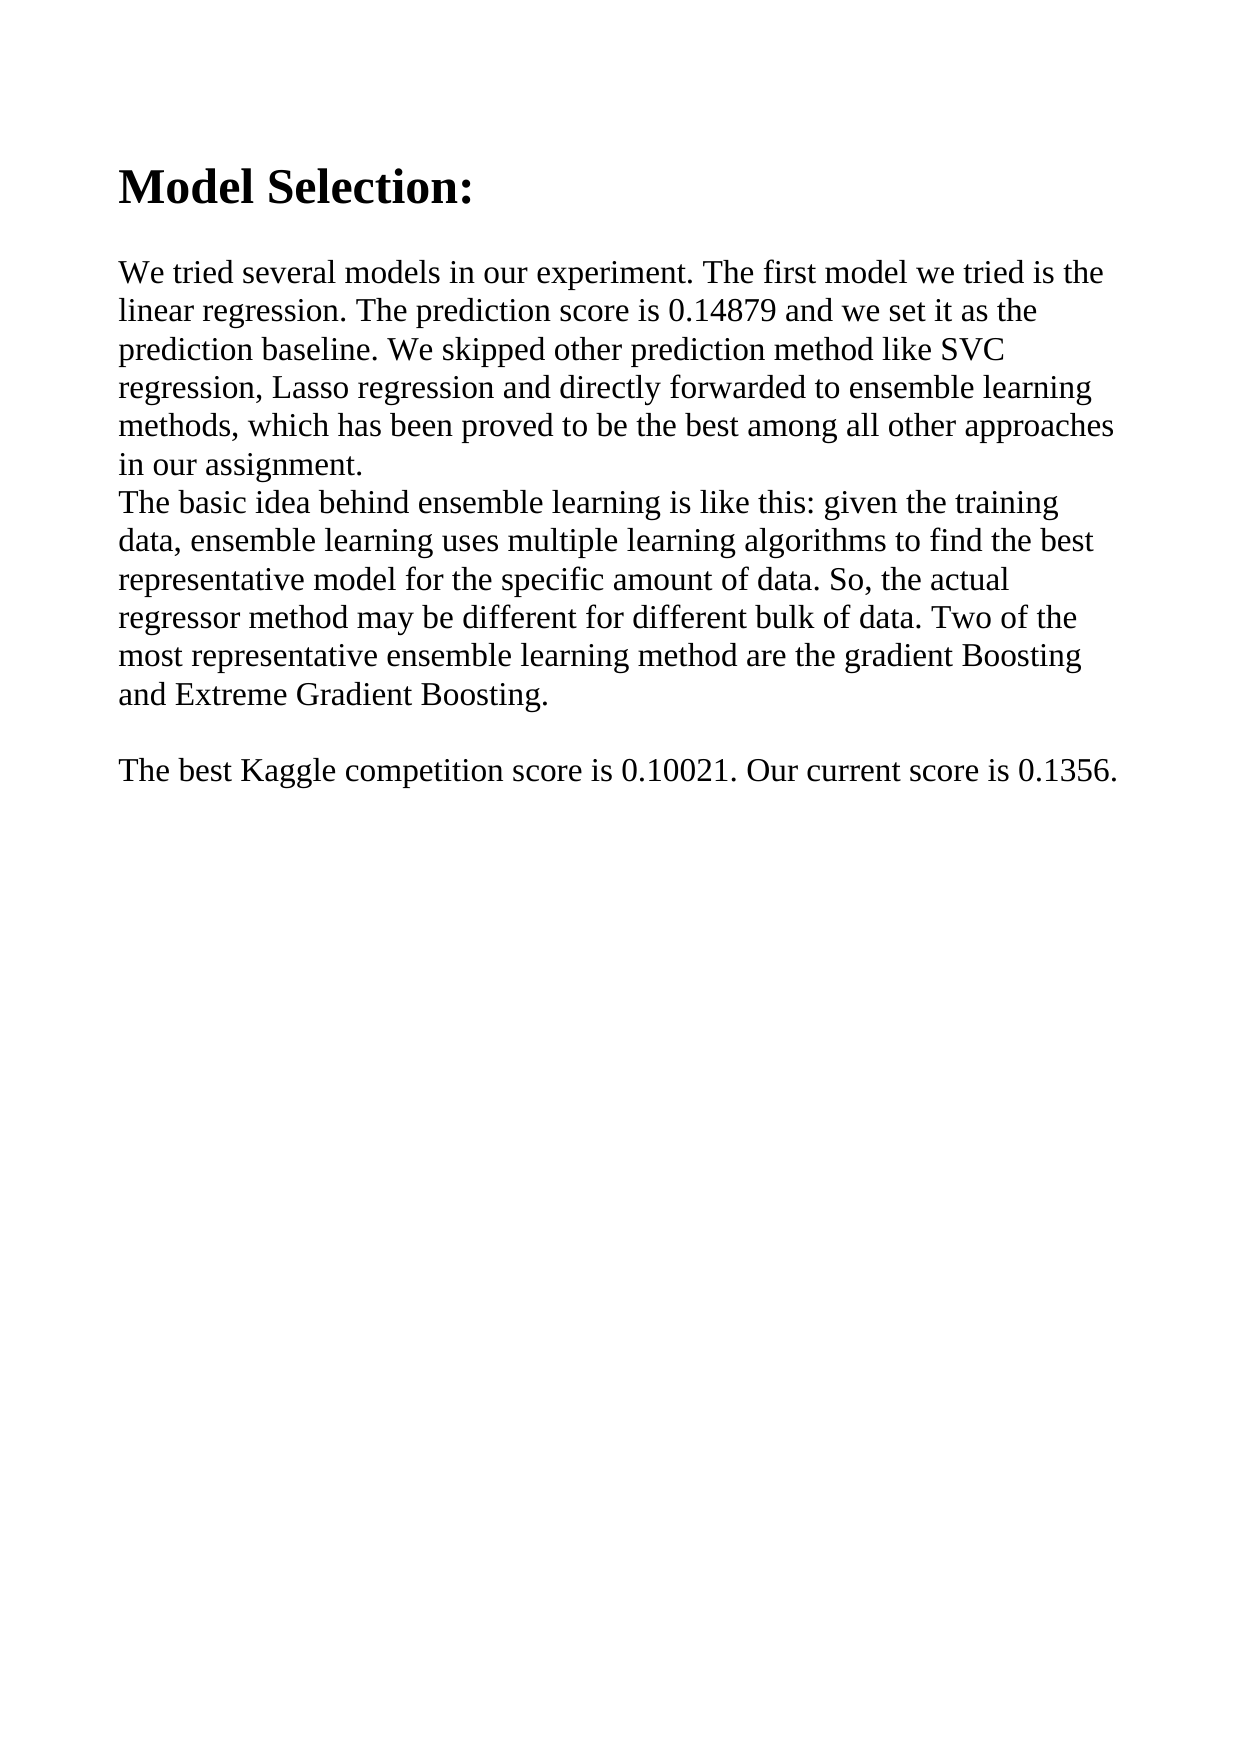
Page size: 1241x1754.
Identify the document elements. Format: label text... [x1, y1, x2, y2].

text We tried several models in our experiment. The first model we tried is the linear regression. The prediction score is 0.14879 and we set it as the [118, 252, 1122, 329]
text most representative ensemble learning method are the gradient Boosting [118, 636, 1122, 674]
text representative model for the specific amount of data. So, the actual [118, 559, 1122, 597]
text The best Kaggle competition score is 0.10021. Our current score is 0.1356. [118, 751, 1122, 789]
text Model Selection: [118, 156, 1122, 214]
text regression, Lasso regression and directly forwarded to ensemble learning methods, which has been proved to be the best among all other approaches in our assignment. [118, 367, 1122, 482]
text The basic idea behind ensemble learning is like this: given the training [118, 482, 1122, 521]
text data, ensemble learning uses multiple learning algorithms to find the best [118, 521, 1122, 559]
text prediction baseline. We skipped other prediction method like SVC [118, 329, 1122, 367]
text and Extreme Gradient Boosting. [118, 674, 1122, 712]
text regressor method may be different for different bulk of data. Two of the [118, 597, 1122, 636]
